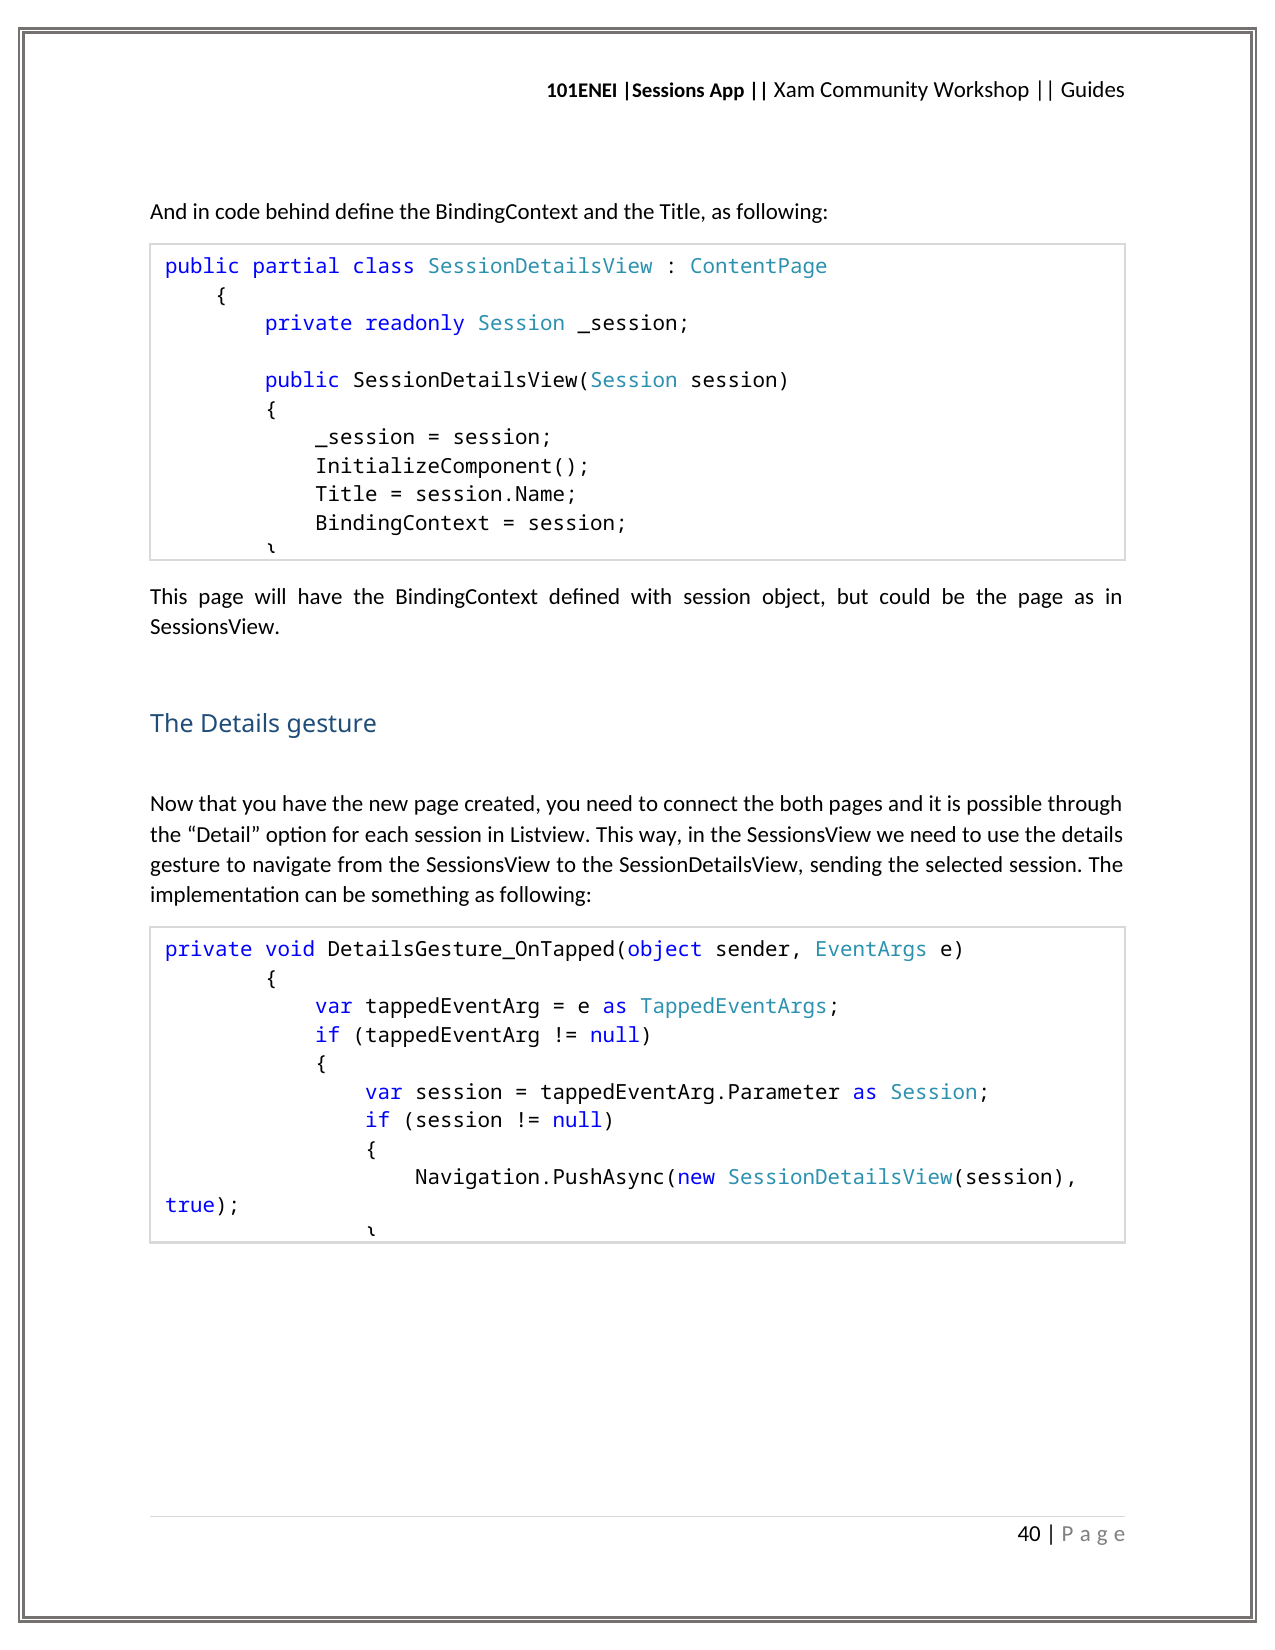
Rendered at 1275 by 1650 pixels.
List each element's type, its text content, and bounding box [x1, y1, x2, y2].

text Now that you have the new page created, you need to connect the both pages and it is possible through the “Detail” option for each session in Listview. This way, in the SessionsView we need to use the details gesture to navigate from the SessionsView to the SessionDetailsView, sending the selected session. The implementation can be something as following: [150, 789, 1125, 908]
subtitle The Details gesture [150, 706, 1125, 740]
text And in code behind define the BindingContext and the Title, as following: [150, 197, 1125, 225]
text This page will have the BindingContext defined with session object, but could be the page as in SessionsView. [150, 582, 1125, 640]
